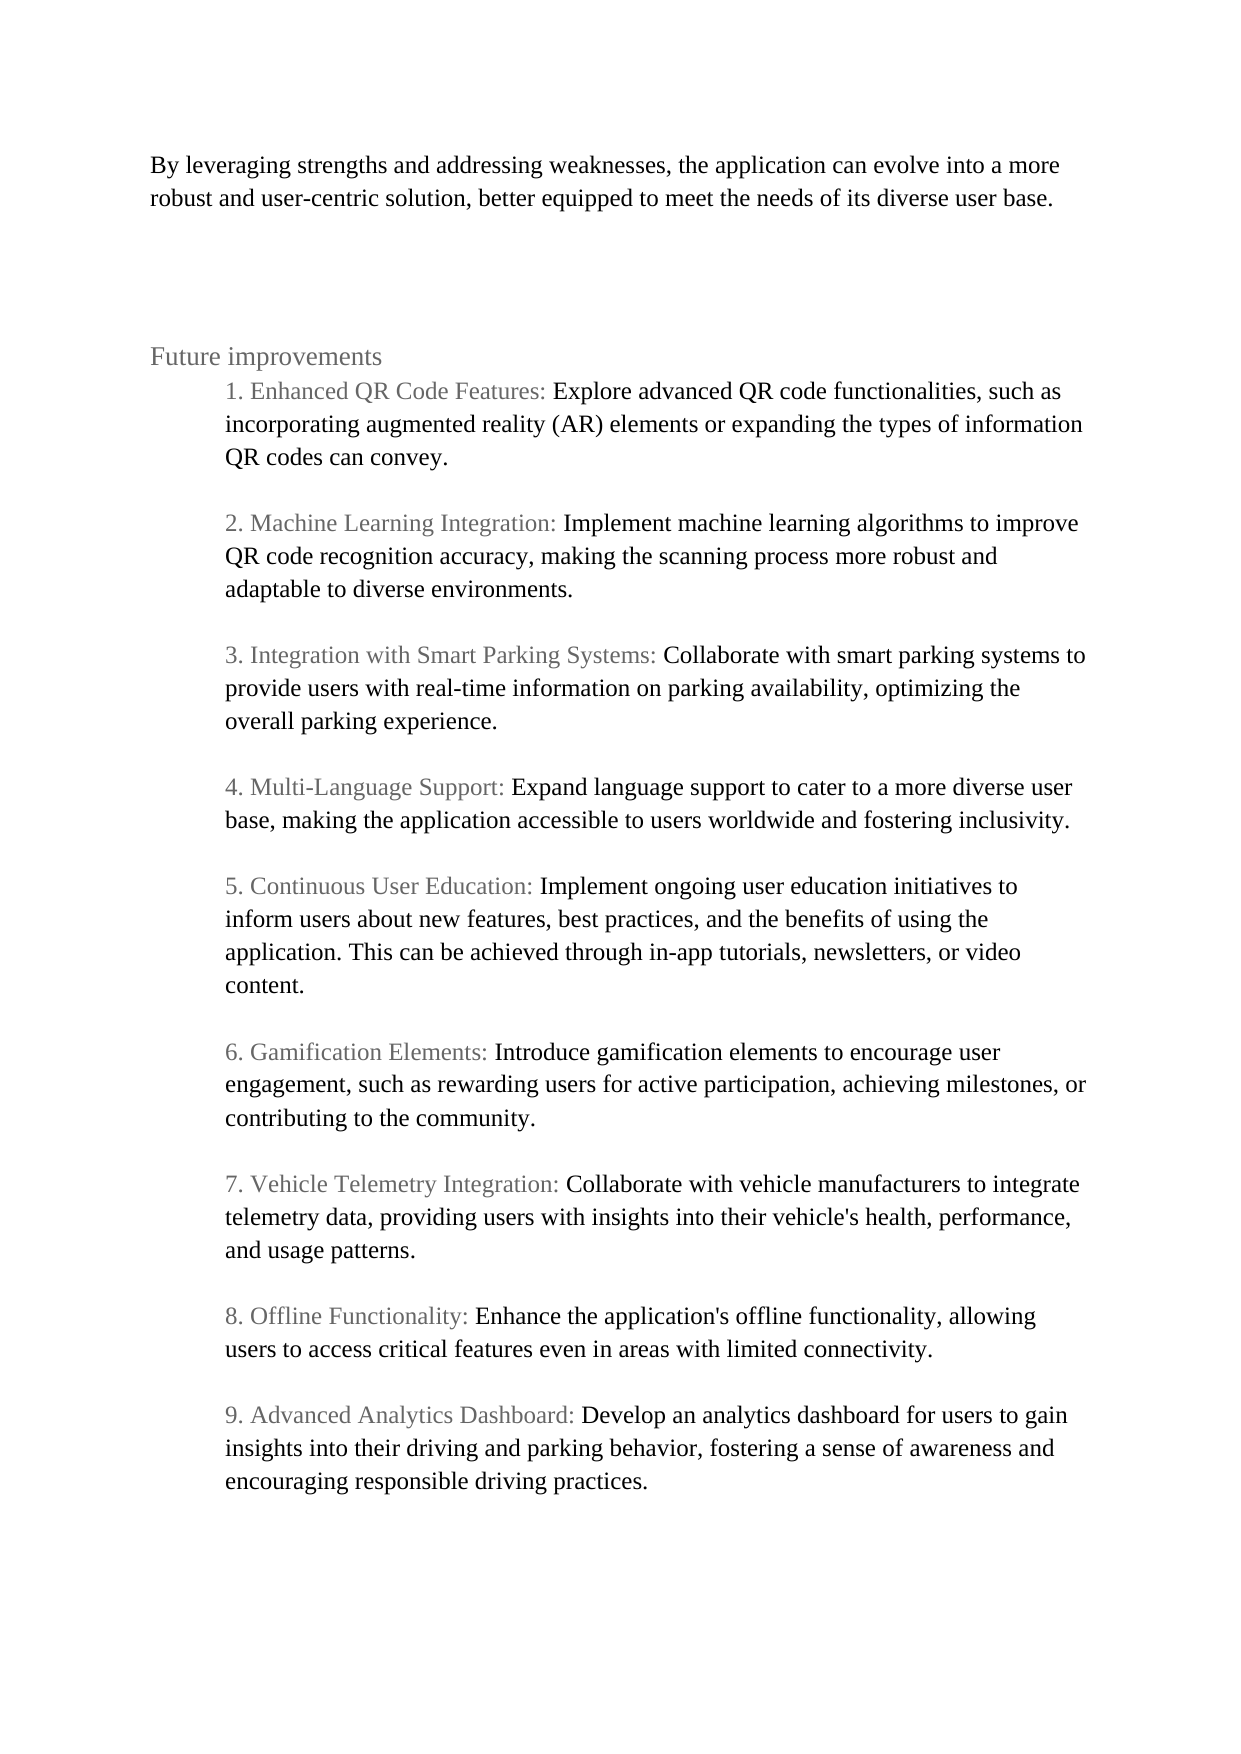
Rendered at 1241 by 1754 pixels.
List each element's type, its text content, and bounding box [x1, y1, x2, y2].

text 9. Advanced Analytics Dashboard: Develop an analytics dashboard for users to gain insights into their driving and parking behavior, fostering a sense of awareness and encouraging responsible driving practices. [225, 1400, 1090, 1494]
text 5. Continuous User Education: Implement ongoing user education initiatives to inform users about new features, best practices, and the benefits of using the application. This can be achieved through in-app tutorials, newsletters, or video content. [225, 871, 1090, 999]
text 1. Enhanced QR Code Features: Explore advanced QR code functionalities, such as incorporating augmented reality (AR) elements or expanding the types of information QR codes can convey. [225, 376, 1090, 471]
text 3. Integration with Smart Parking Systems: Collaborate with smart parking systems to provide users with real-time information on parking availability, optimizing the overall parking experience. [225, 640, 1090, 735]
text 4. Multi-Language Support: Expand language support to cater to a more diverse user base, making the application accessible to users worldwide and fostering inclusivity. [225, 772, 1090, 834]
text 6. Gamification Elements: Introduce gamification elements to encourage user engagement, such as rewarding users for active participation, achieving milestones, or contributing to the community. [225, 1037, 1090, 1131]
text 7. Vehicle Telemetry Integration: Collaborate with vehicle manufacturers to integrate telemetry data, providing users with insights into their vehicle's health, performance, and usage patterns. [225, 1169, 1090, 1263]
subtitle Future improvements [150, 340, 1090, 372]
text 8. Offline Functionality: Enhance the application's offline functionality, allowing users to access critical features even in areas with limited connectivity. [225, 1301, 1090, 1362]
text By leveraging strengths and addressing weaknesses, the application can evolve into a more robust and user-centric solution, better equipped to meet the needs of its diverse user base. [150, 150, 1090, 212]
text 2. Machine Learning Integration: Implement machine learning algorithms to improve QR code recognition accuracy, making the scanning process more robust and adaptable to diverse environments. [225, 508, 1090, 603]
